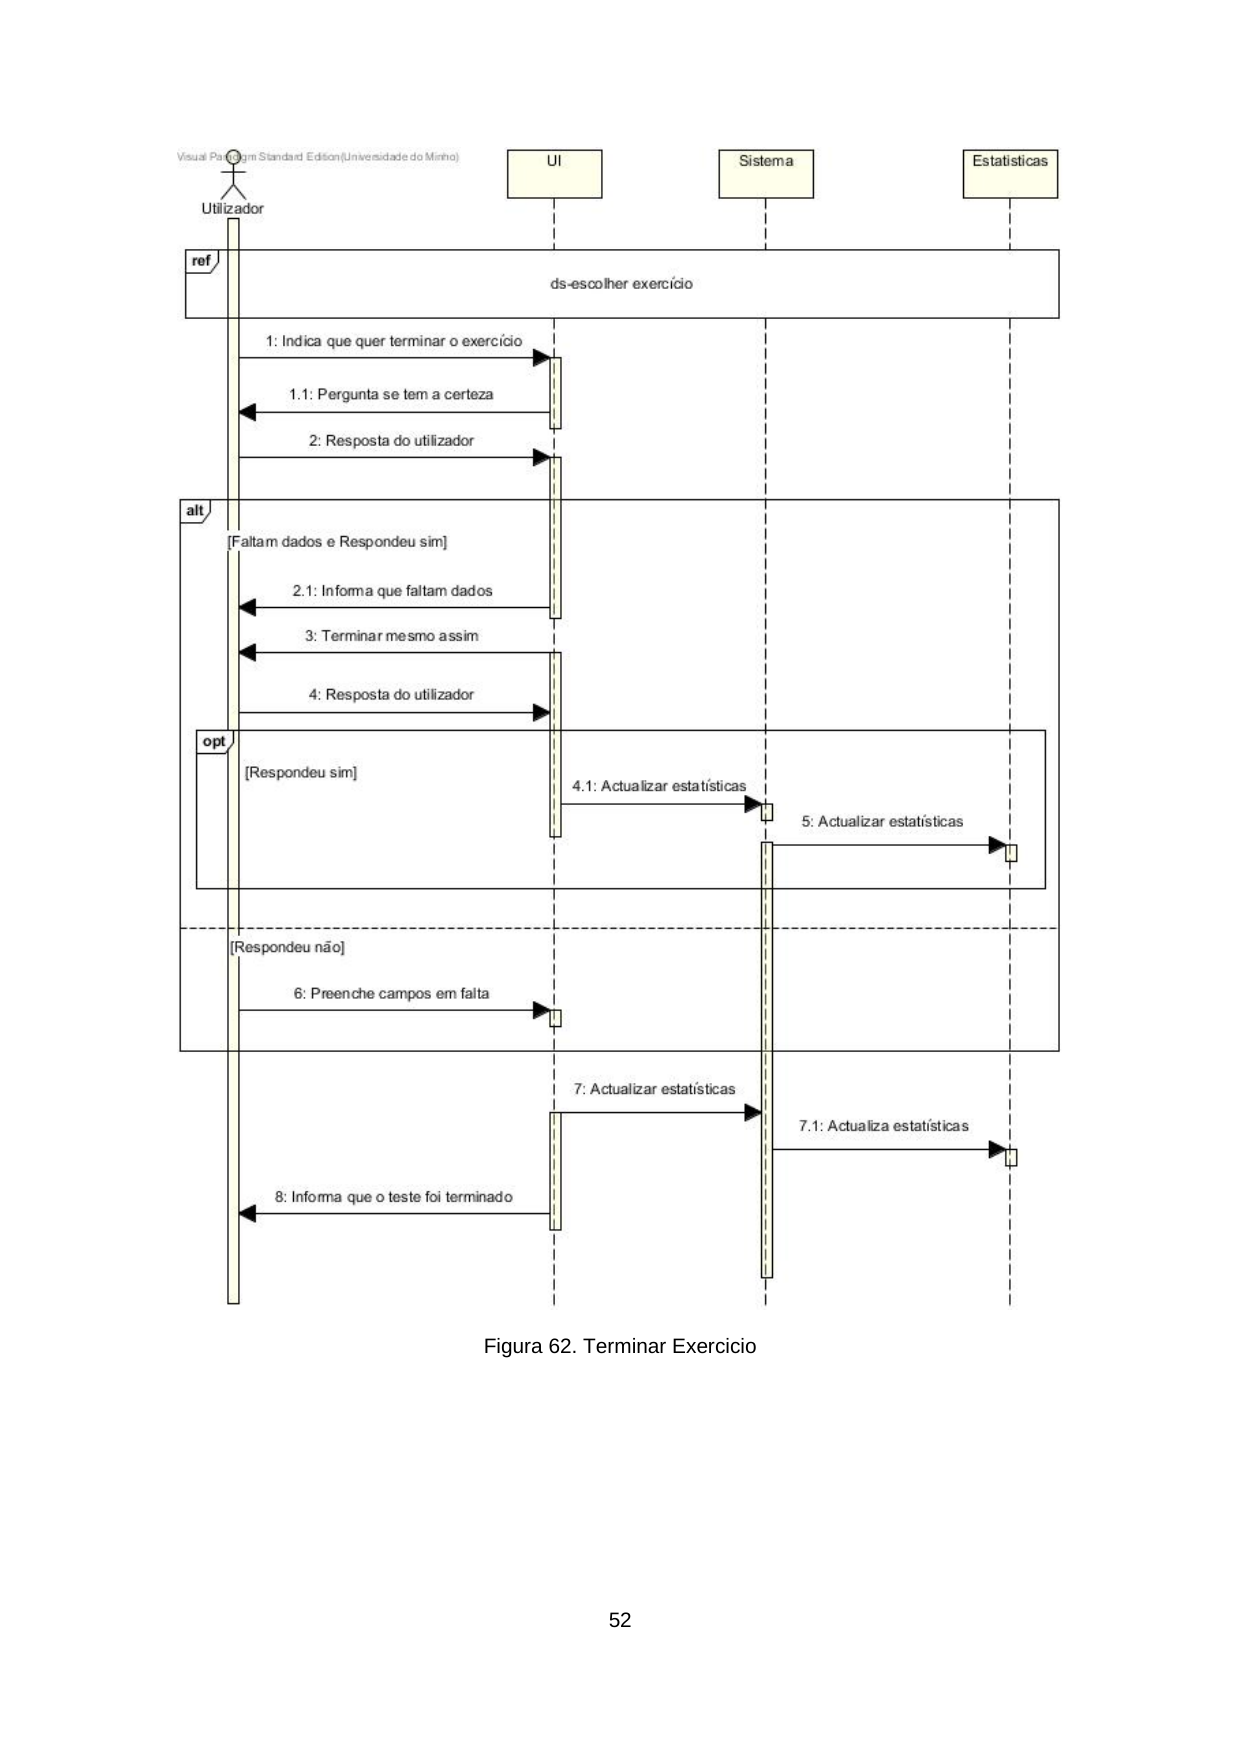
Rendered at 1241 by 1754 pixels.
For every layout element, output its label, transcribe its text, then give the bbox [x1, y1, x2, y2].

picture [177, 147, 1064, 1310]
